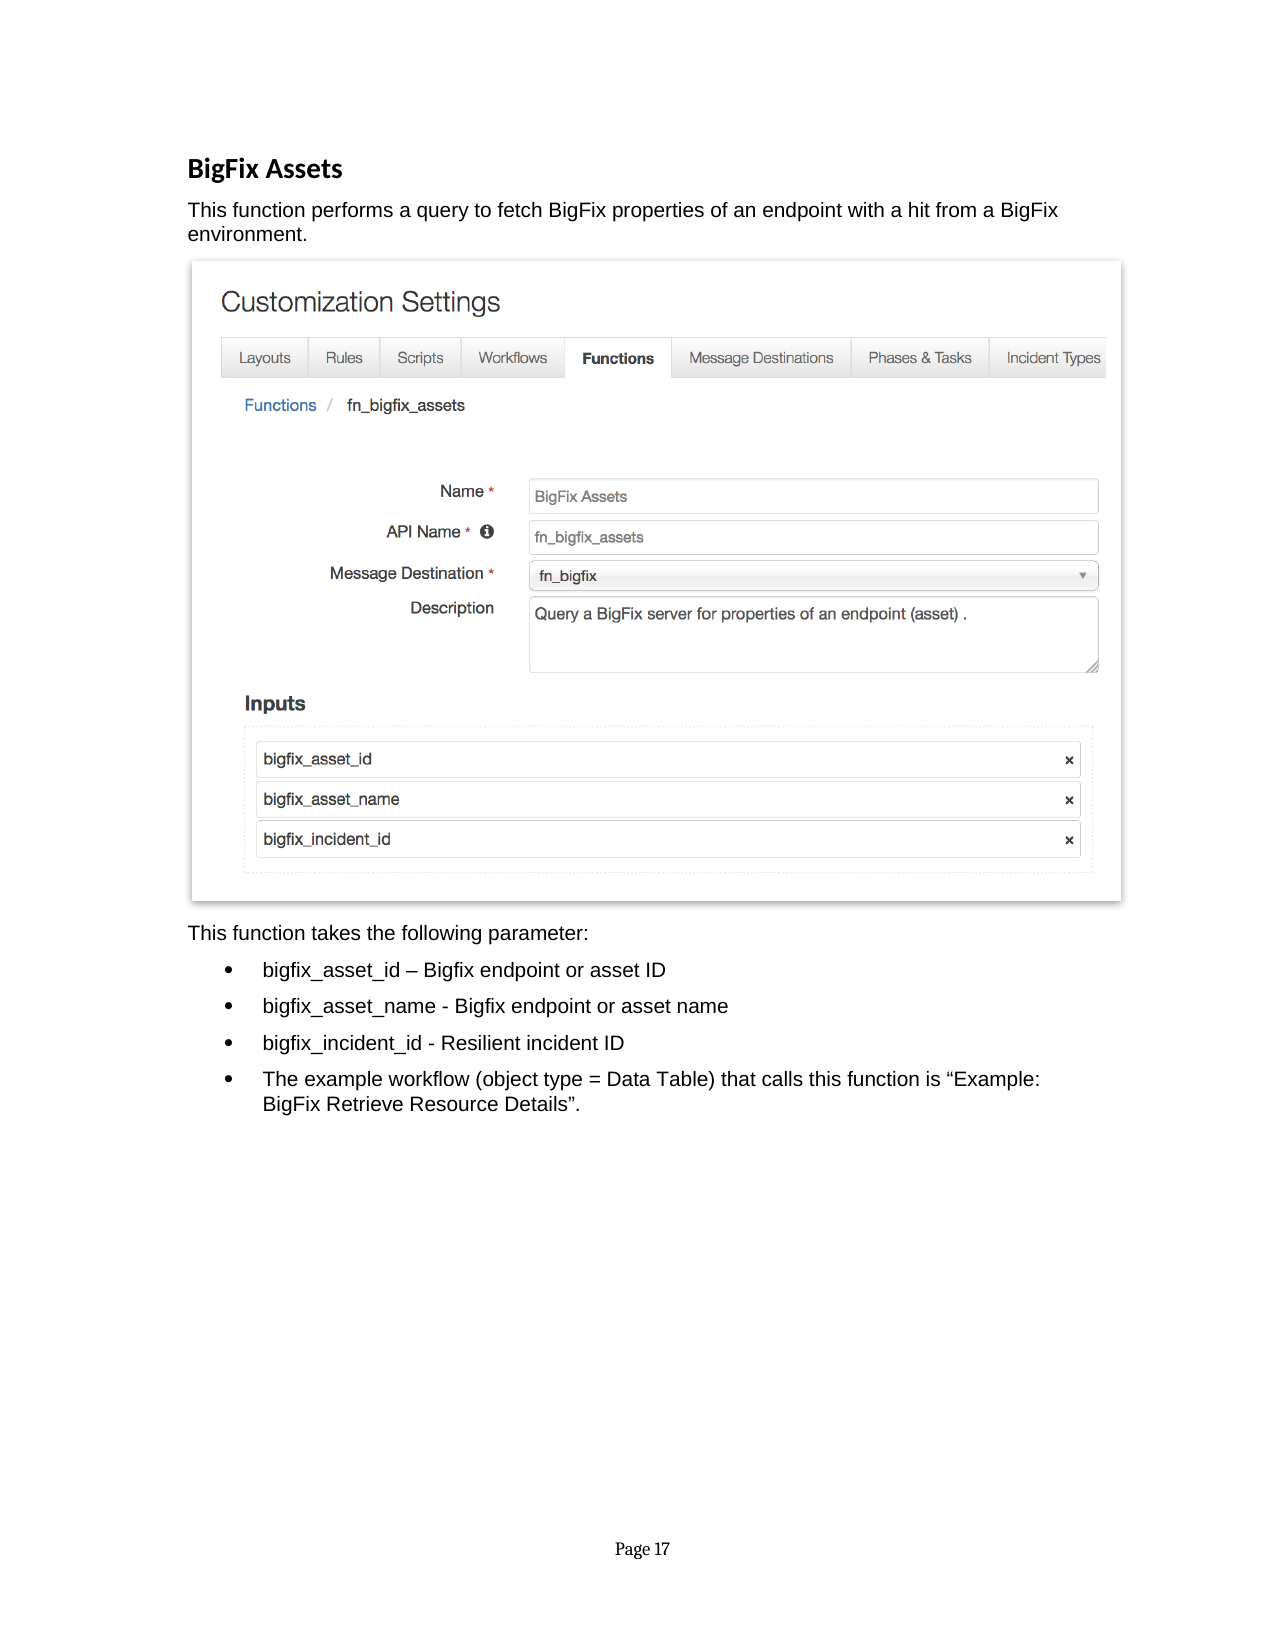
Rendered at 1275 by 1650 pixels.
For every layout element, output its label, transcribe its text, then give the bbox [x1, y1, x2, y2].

list The example workflow (object type = Data Table) that calls this function is “Example: BigFix Retrieve Resource Details”. [225, 1067, 1087, 1115]
text This function performs a query to fetch BigFix properties of an endpoint with a hit from a BigFix environment. [187, 198, 1087, 246]
list bigfix_incident_id - Resilient incident ID [225, 1031, 1087, 1055]
list bigfix_asset_name - Bigfix endpoint or asset name [225, 994, 1087, 1018]
text This function takes the following parameter: [187, 921, 1087, 945]
subtitle BigFix Assets [187, 150, 1087, 186]
list bigfix_asset_id – Bigfix endpoint or asset ID [225, 958, 1087, 982]
picture [206, 275, 1106, 886]
